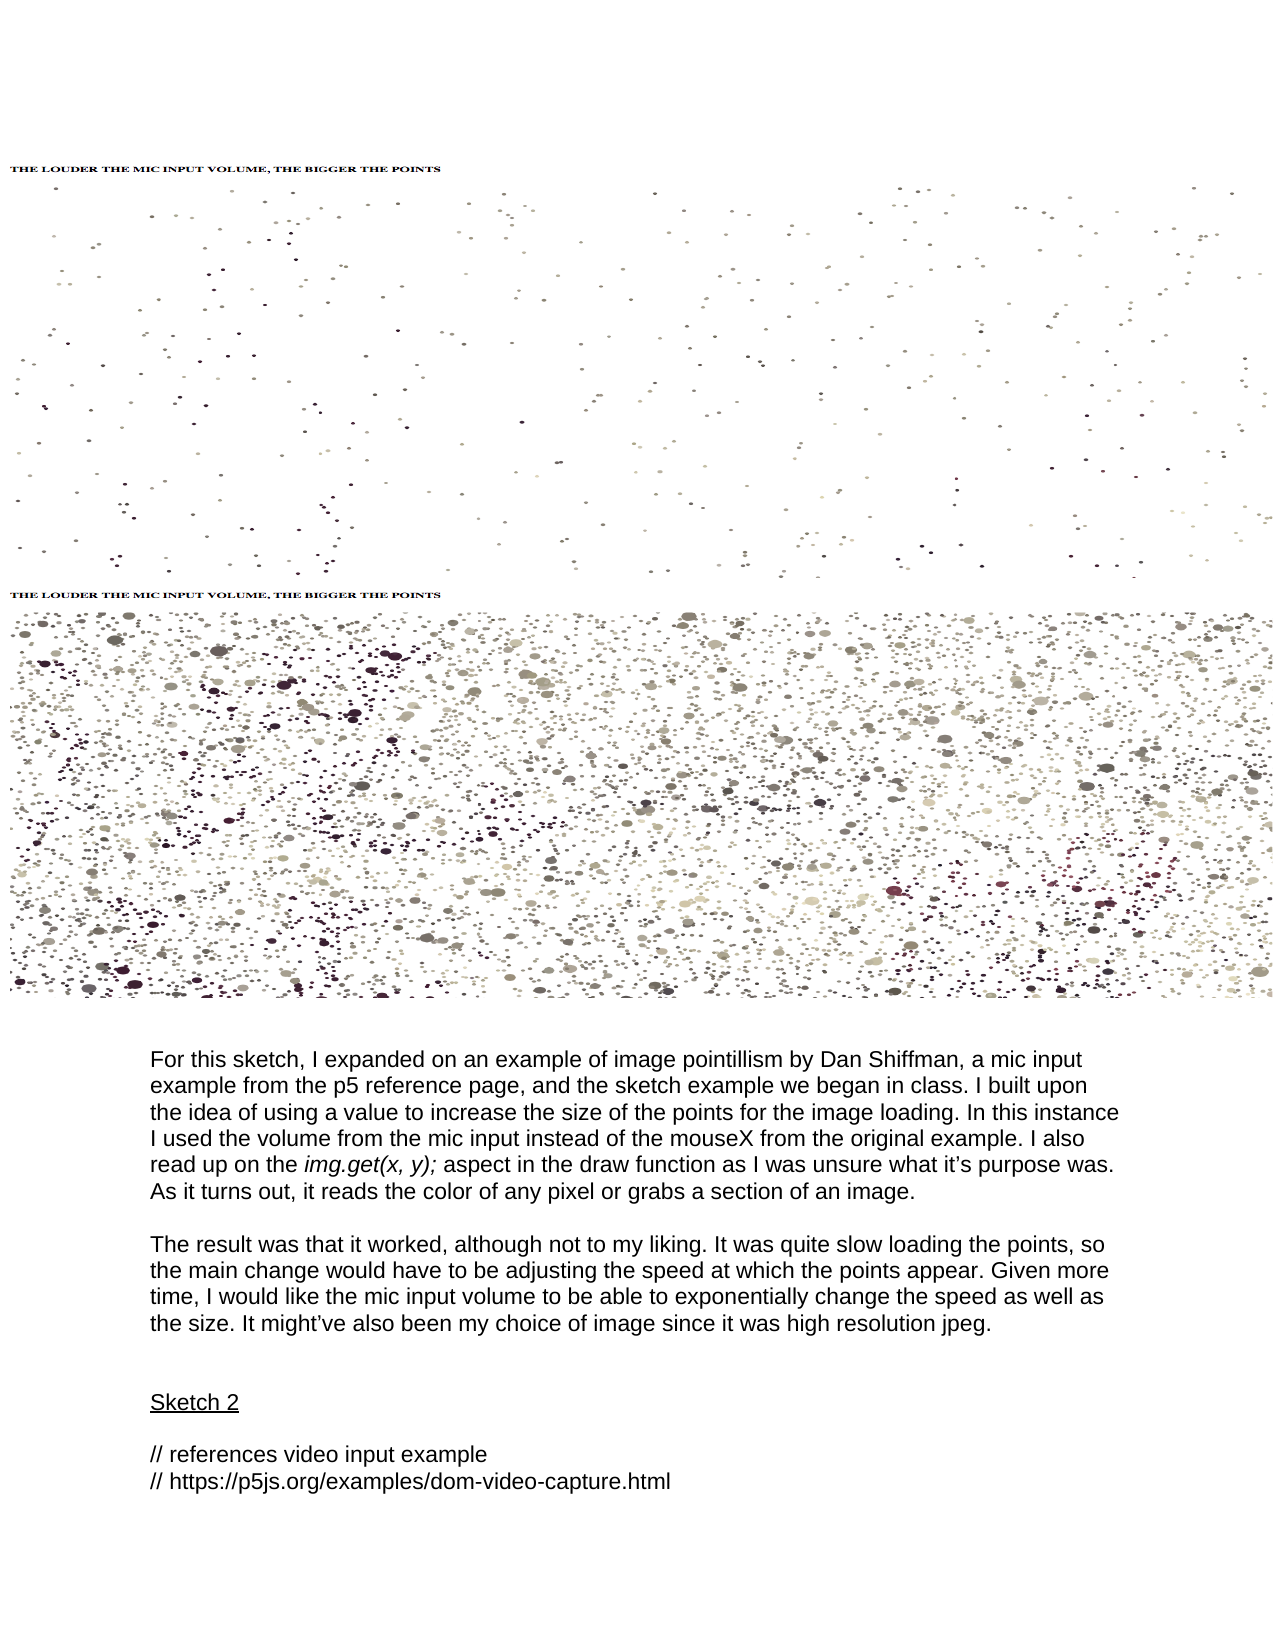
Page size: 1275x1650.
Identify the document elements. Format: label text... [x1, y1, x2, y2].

picture [2, 152, 1271, 998]
text For this sketch, I expanded on an example of image pointillism by Dan Shiffman, a mic input example from the p5 reference page, and the sketch example we began in class. I built upon the idea of using a value to increase the size of the points for the image loading. In this instance I used the volume from the mic input instead of the mouseX from the original example. I also read up on the img.get(x, y); aspect in the draw function as I was unsure what it’s purpose was. As it turns out, it reads the color of any pixel or grabs a section of an image. [150, 1046, 1125, 1204]
text // https://p5js.org/examples/dom-video-capture.html [150, 1468, 1125, 1494]
text The result was that it worked, although not to my liking. It was quite slow loading the points, so the main change would have to be adjusting the speed at which the points appear. Given more time, I would like the mic input volume to be able to exponentially change the speed as well as the size. It might’ve also been my choice of image since it was high resolution jpeg. [150, 1231, 1125, 1336]
text // references video input example [150, 1441, 1125, 1468]
text Sketch 2 [150, 1389, 1125, 1415]
